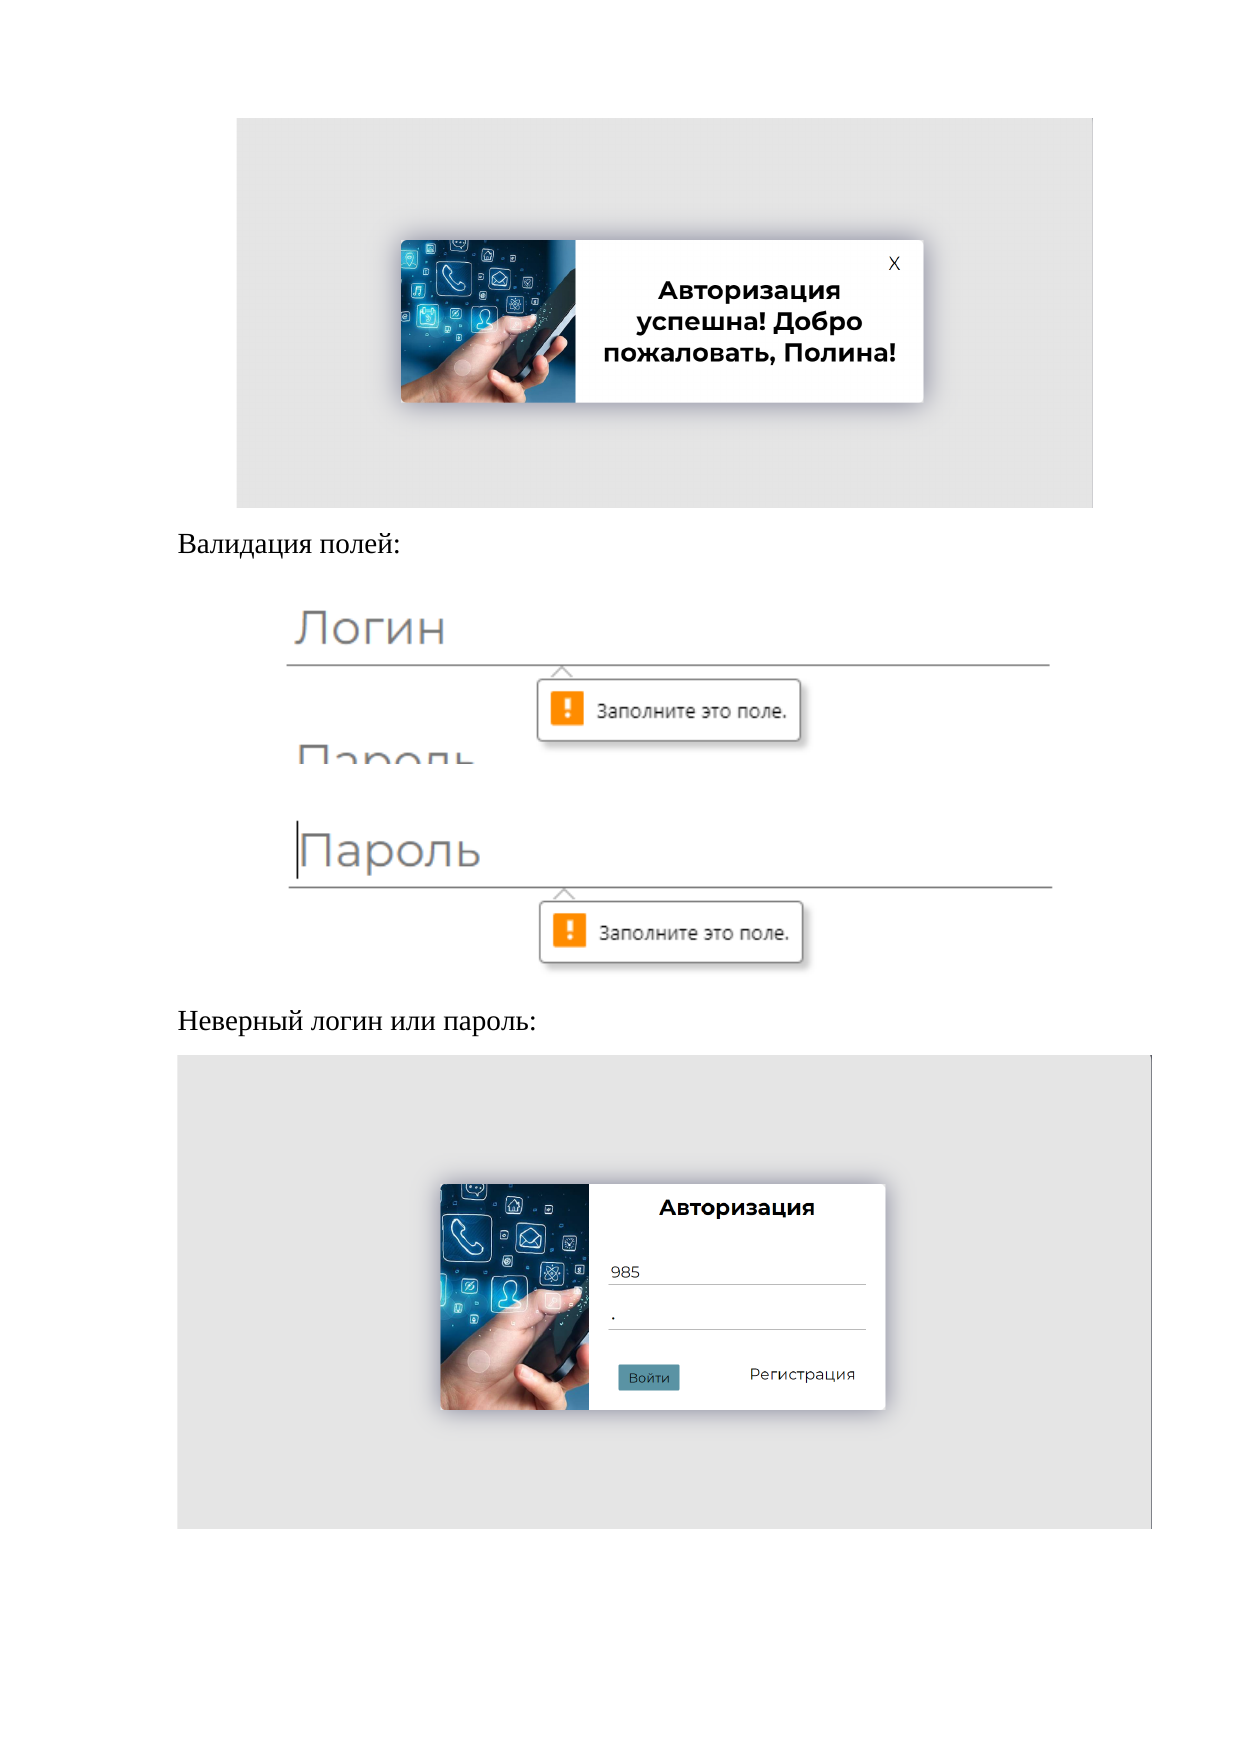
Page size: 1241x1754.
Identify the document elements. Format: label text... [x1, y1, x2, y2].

picture [265, 578, 1064, 764]
text Валидация полей: [177, 526, 1152, 559]
text Неверный логин или пароль: [177, 1003, 1152, 1036]
picture [177, 1055, 1152, 1529]
picture [275, 782, 1054, 984]
picture [236, 118, 1093, 508]
